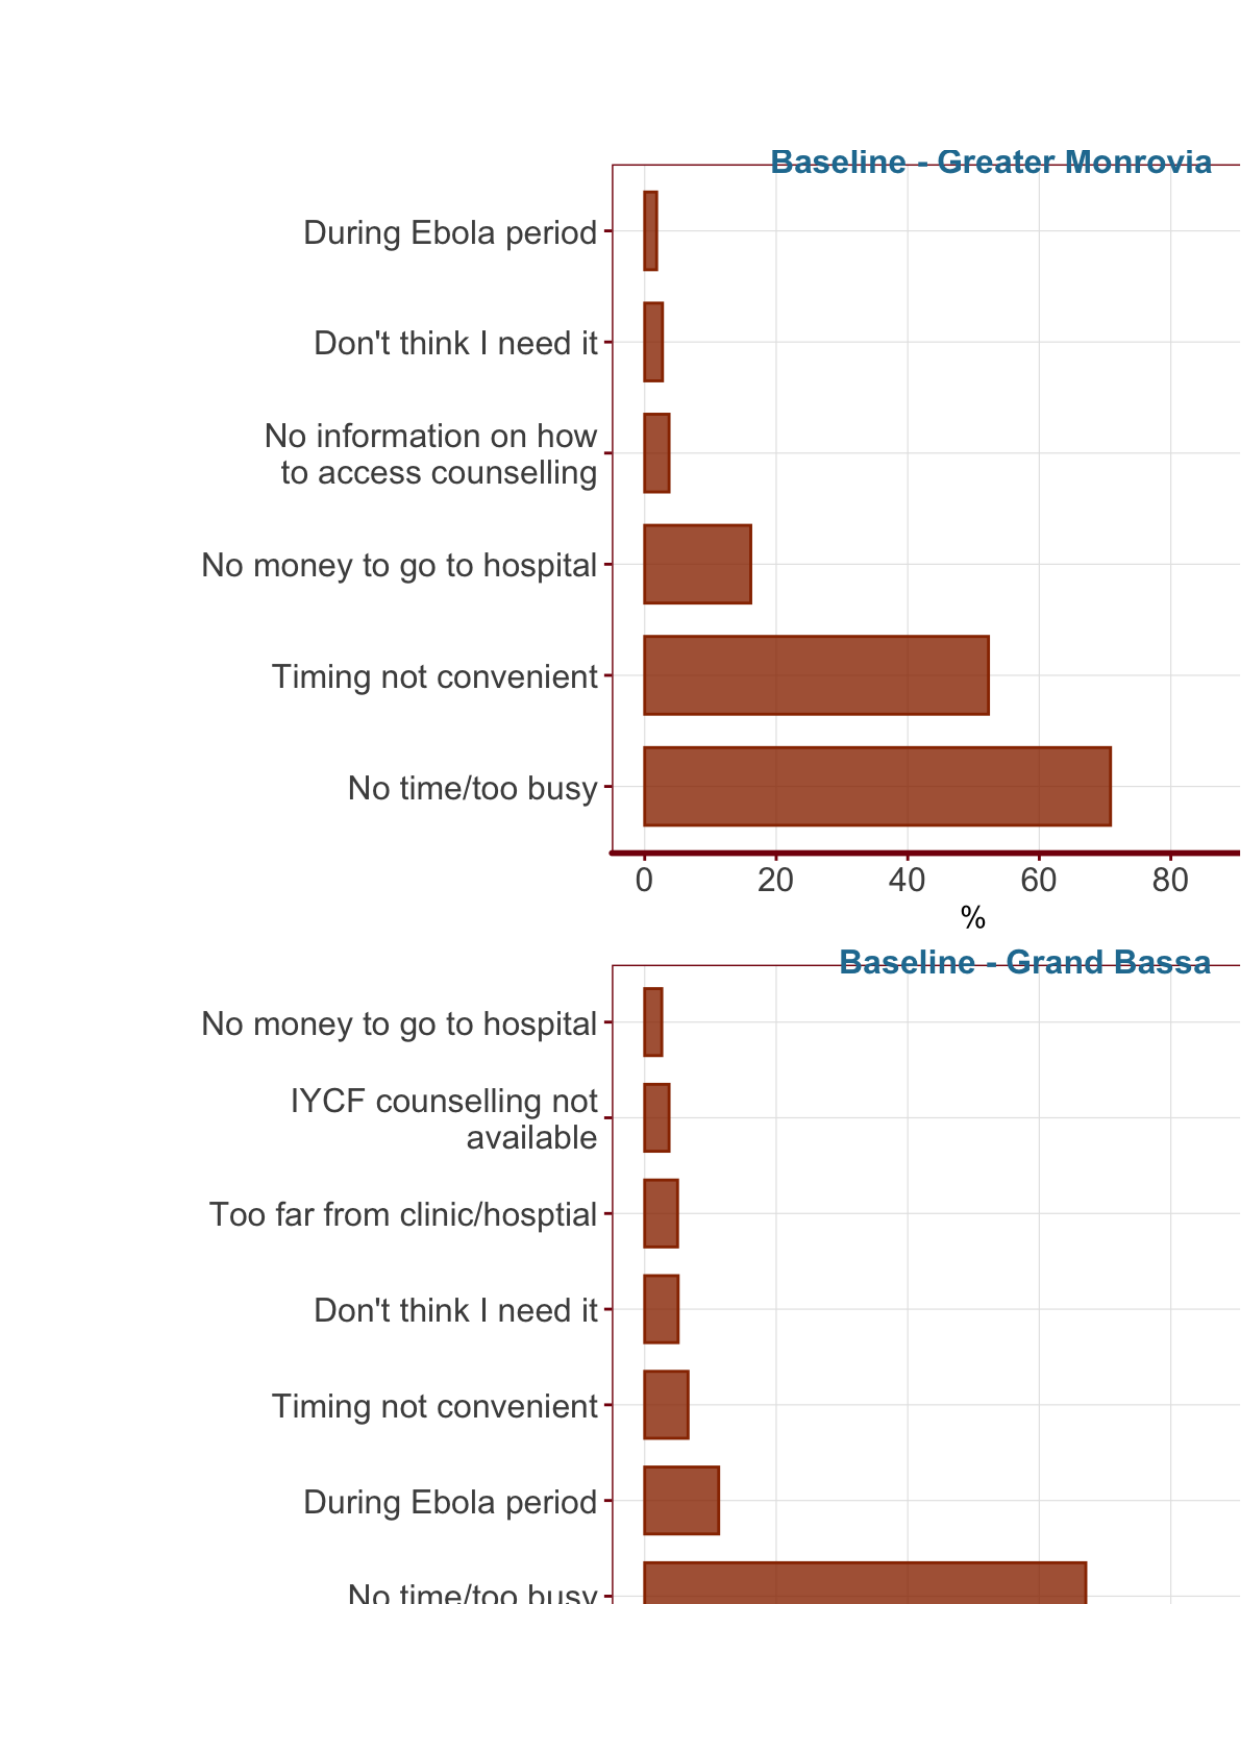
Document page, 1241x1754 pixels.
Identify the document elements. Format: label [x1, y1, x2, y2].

picture [150, 150, 1241, 1604]
